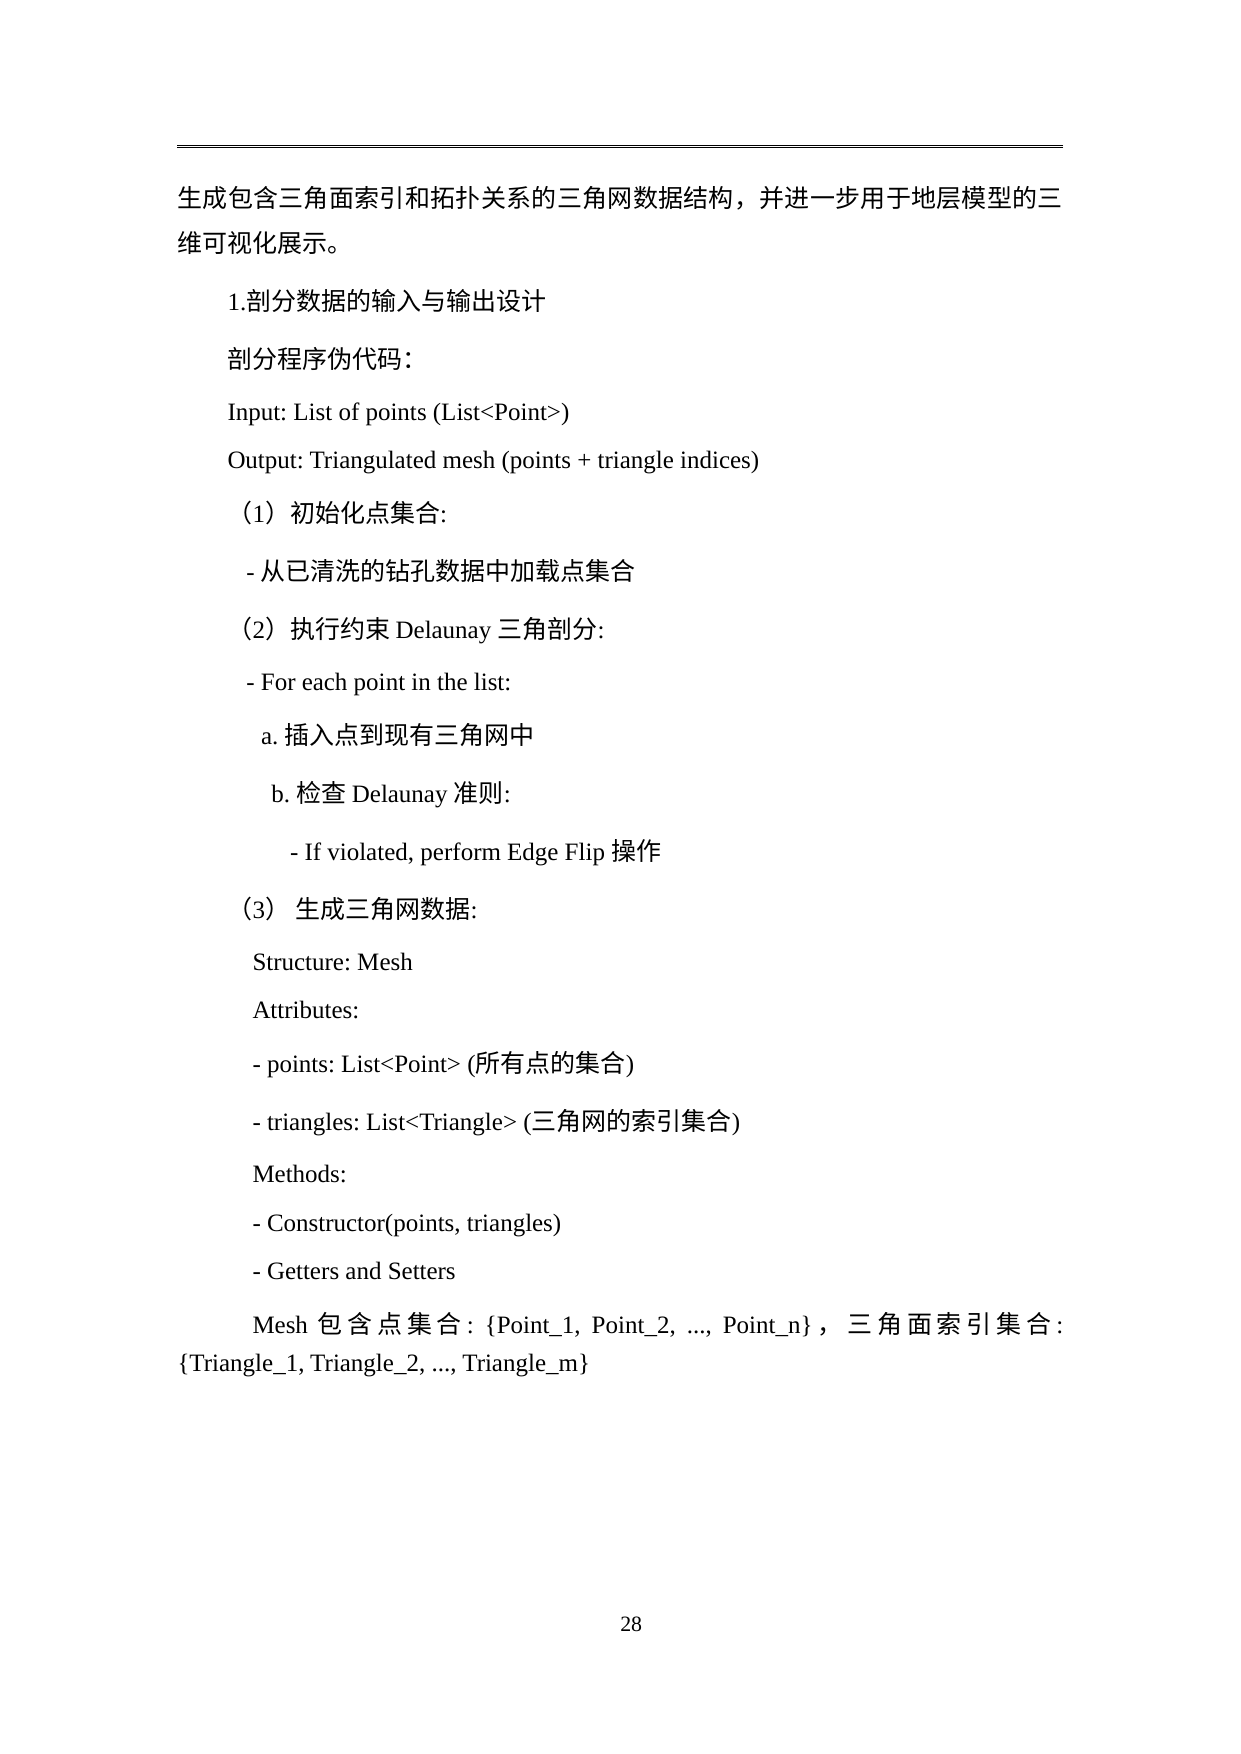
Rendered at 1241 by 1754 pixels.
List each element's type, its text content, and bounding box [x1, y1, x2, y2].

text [177, 178, 1063, 260]
text （1）初始化点集合: [177, 494, 1063, 530]
text Mesh包含点集合: {Point_1, Point_2, ..., Point_n}，三角面索引集合: {Triangle_1, Triangle_2, ..., Triangle_m} [177, 1305, 1063, 1377]
text Methods: [177, 1159, 1063, 1188]
text （2）执行约束 Delaunay 三角剖分: [177, 609, 1063, 646]
text 1.剖分数据的输入与输出设计 [177, 281, 1063, 318]
text - If violated, perform Edge Flip 操作 [177, 831, 1063, 868]
text - Getters and Setters [177, 1256, 1063, 1285]
text - 从已清洗的钻孔数据中加载点集合 [177, 552, 1063, 588]
text 剖分程序伪代码： [177, 339, 1063, 375]
text Output: Triangulated mesh (points + triangle indices) [177, 445, 1063, 474]
text Structure: Mesh [177, 947, 1063, 976]
text b. 检查 Delaunay 准则: [177, 773, 1063, 810]
text - triangles: List<Triangle> (三角网的索引集合) [177, 1102, 1063, 1138]
text - For each point in the list: [177, 667, 1063, 696]
text Attributes: [177, 995, 1063, 1024]
text - points: List<Point> (所有点的集合) [177, 1044, 1063, 1080]
text （3） 生成三角网数据: [177, 889, 1063, 925]
text Input: List of points (List<Point>) [177, 397, 1063, 426]
text - Constructor(points, triangles) [177, 1208, 1063, 1237]
text a. 插入点到现有三角网中 [177, 716, 1063, 752]
